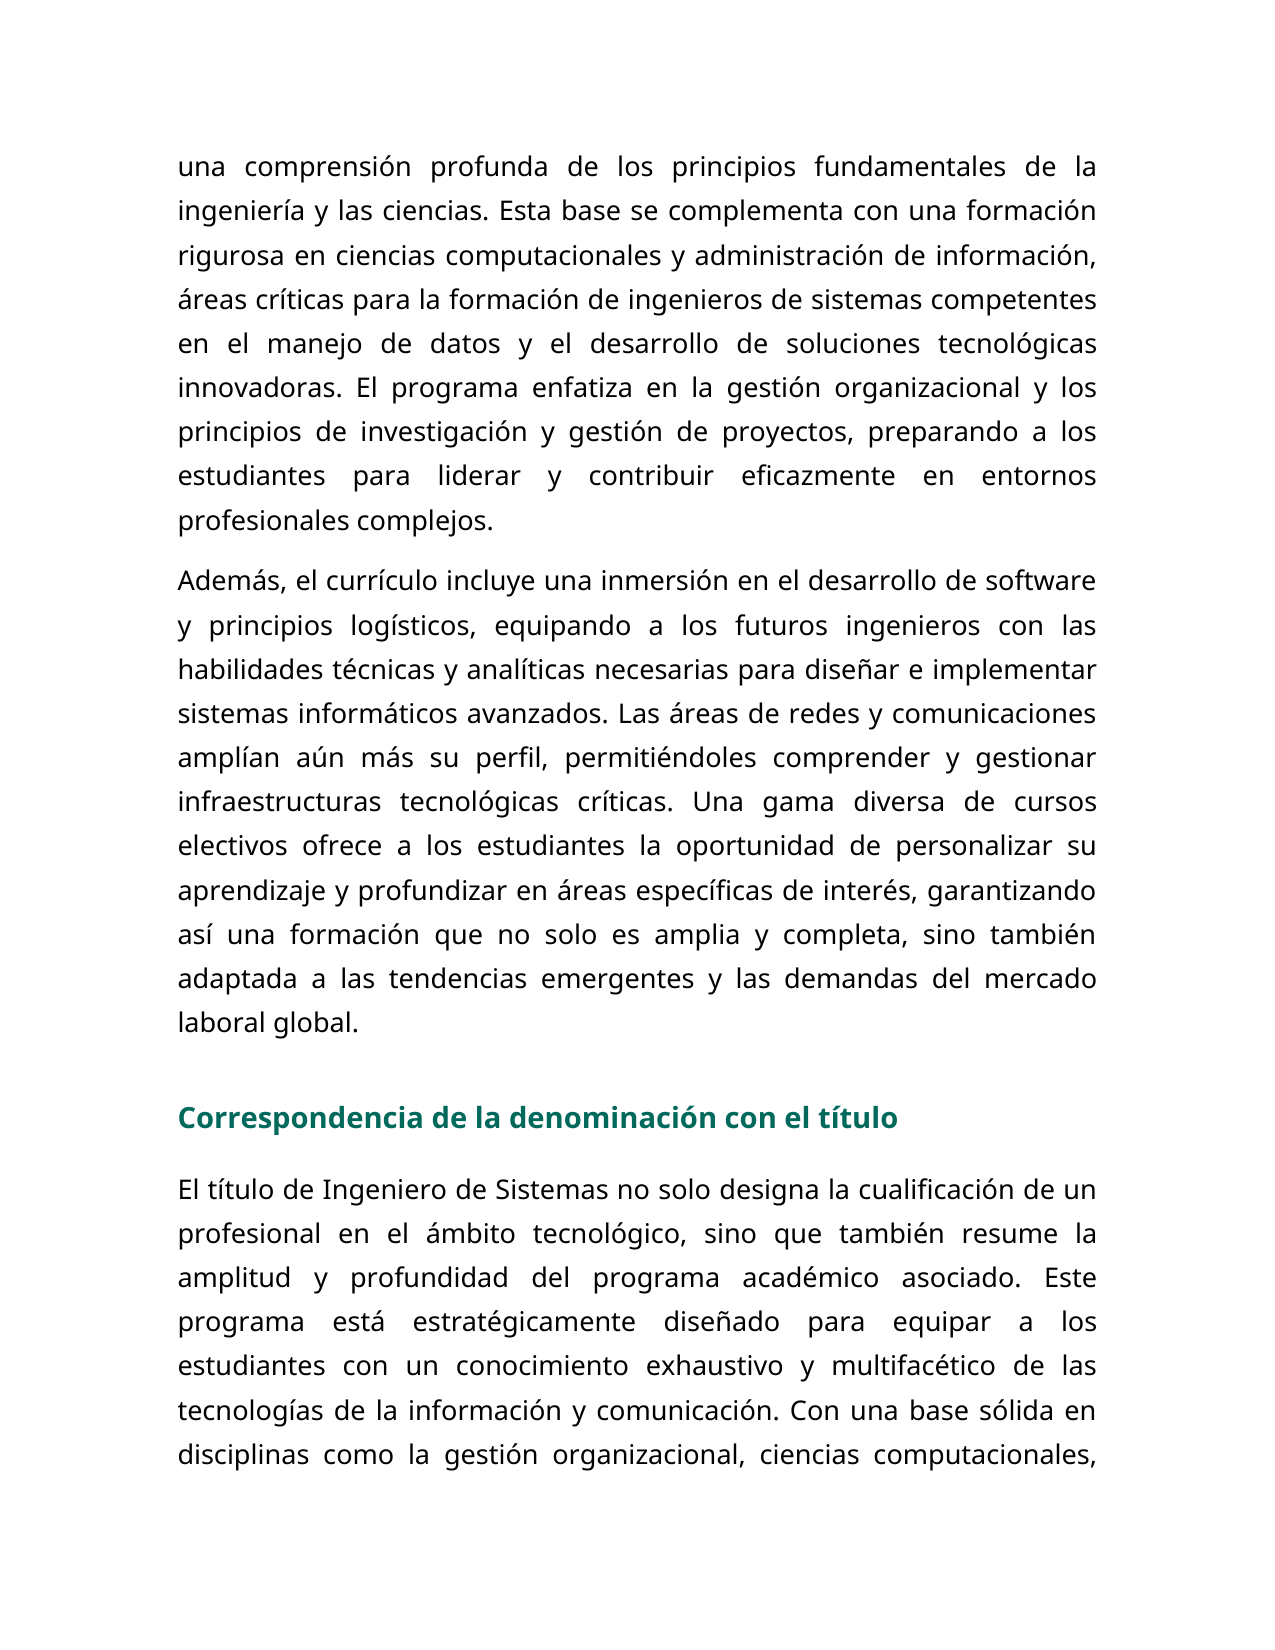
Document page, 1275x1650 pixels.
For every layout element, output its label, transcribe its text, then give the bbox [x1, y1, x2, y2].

subtitle Correspondencia de la denominación con el título [177, 1098, 1098, 1137]
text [177, 1170, 1098, 1472]
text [177, 148, 1098, 538]
text Además, el currículo incluye una inmersión en el desarrollo de software y principios logísticos, equipando a los futuros ingenieros con las habilidades técnicas y analíticas necesarias para diseñar e implementar sistemas informáticos avanzados. Las áreas de redes y comunicaciones amplían aún más su perfil, permitiéndoles comprender y gestionar infraestructuras tecnológicas críticas. Una gama diversa de cursos electivos ofrece a los estudiantes la oportunidad de personalizar su aprendizaje y profundizar en áreas específicas de interés, garantizando así una formación que no solo es amplia y completa, sino también adaptada a las tendencias emergentes y las demandas del mercado laboral global. [177, 562, 1098, 1040]
